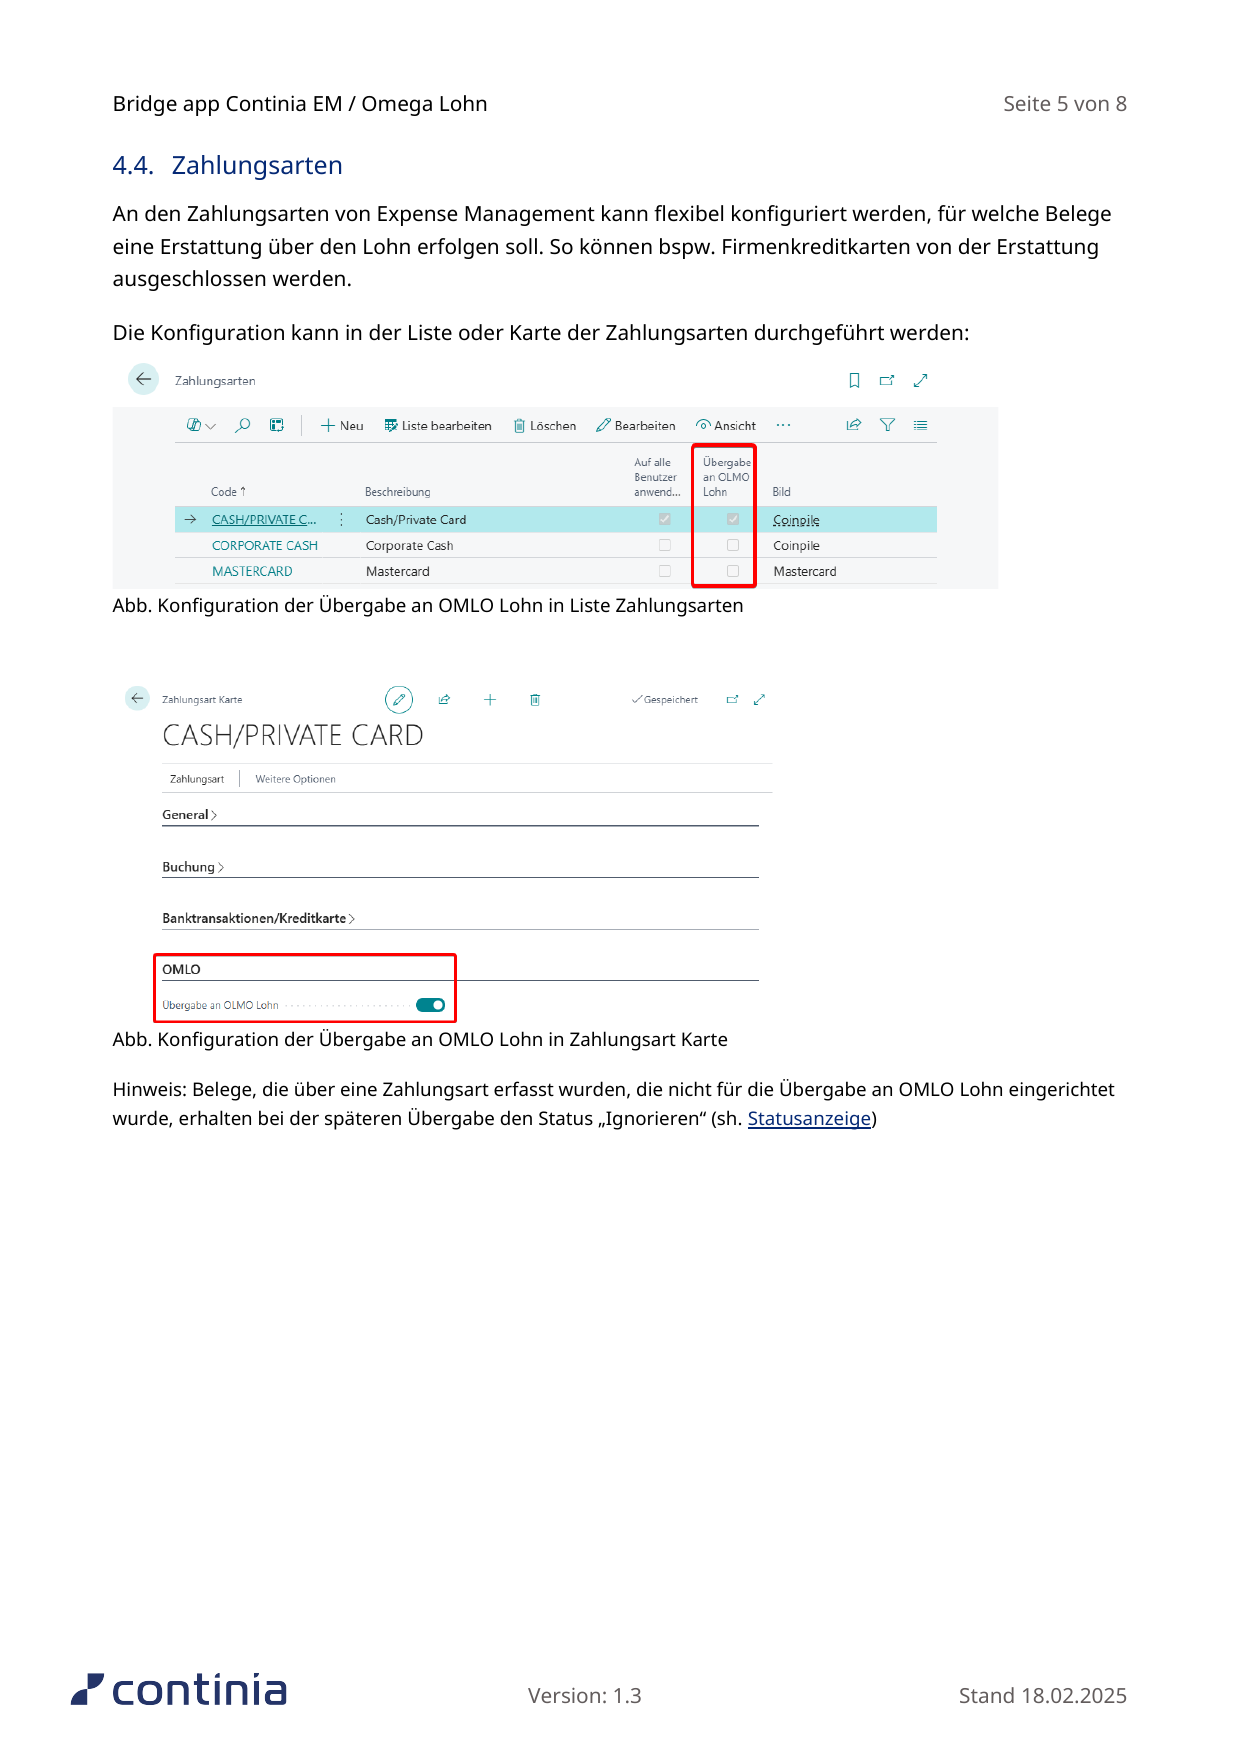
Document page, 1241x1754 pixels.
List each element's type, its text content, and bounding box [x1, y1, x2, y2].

subtitle Zahlungsarten [112, 148, 1128, 182]
picture [50, 1664, 307, 1713]
text Hinweis: Belege, die über eine Zahlungsart erfasst wurden, die nicht für die Übergabe an OMLO Lohn eingerichtet wurde, erhalten bei der späteren Übergabe den Status „Ignorieren“ (sh. Statusanzeige) [112, 1076, 1128, 1131]
text An den Zahlungsarten von Expense Management kann flexibel konfiguriert werden, für welche Belege eine Erstattung über den Lohn erfolgen soll. So können bspw. Firmenkreditkarten von der Erstattung ausgeschlossen werden. [112, 199, 1128, 293]
picture [112, 675, 822, 1023]
picture [112, 350, 999, 589]
